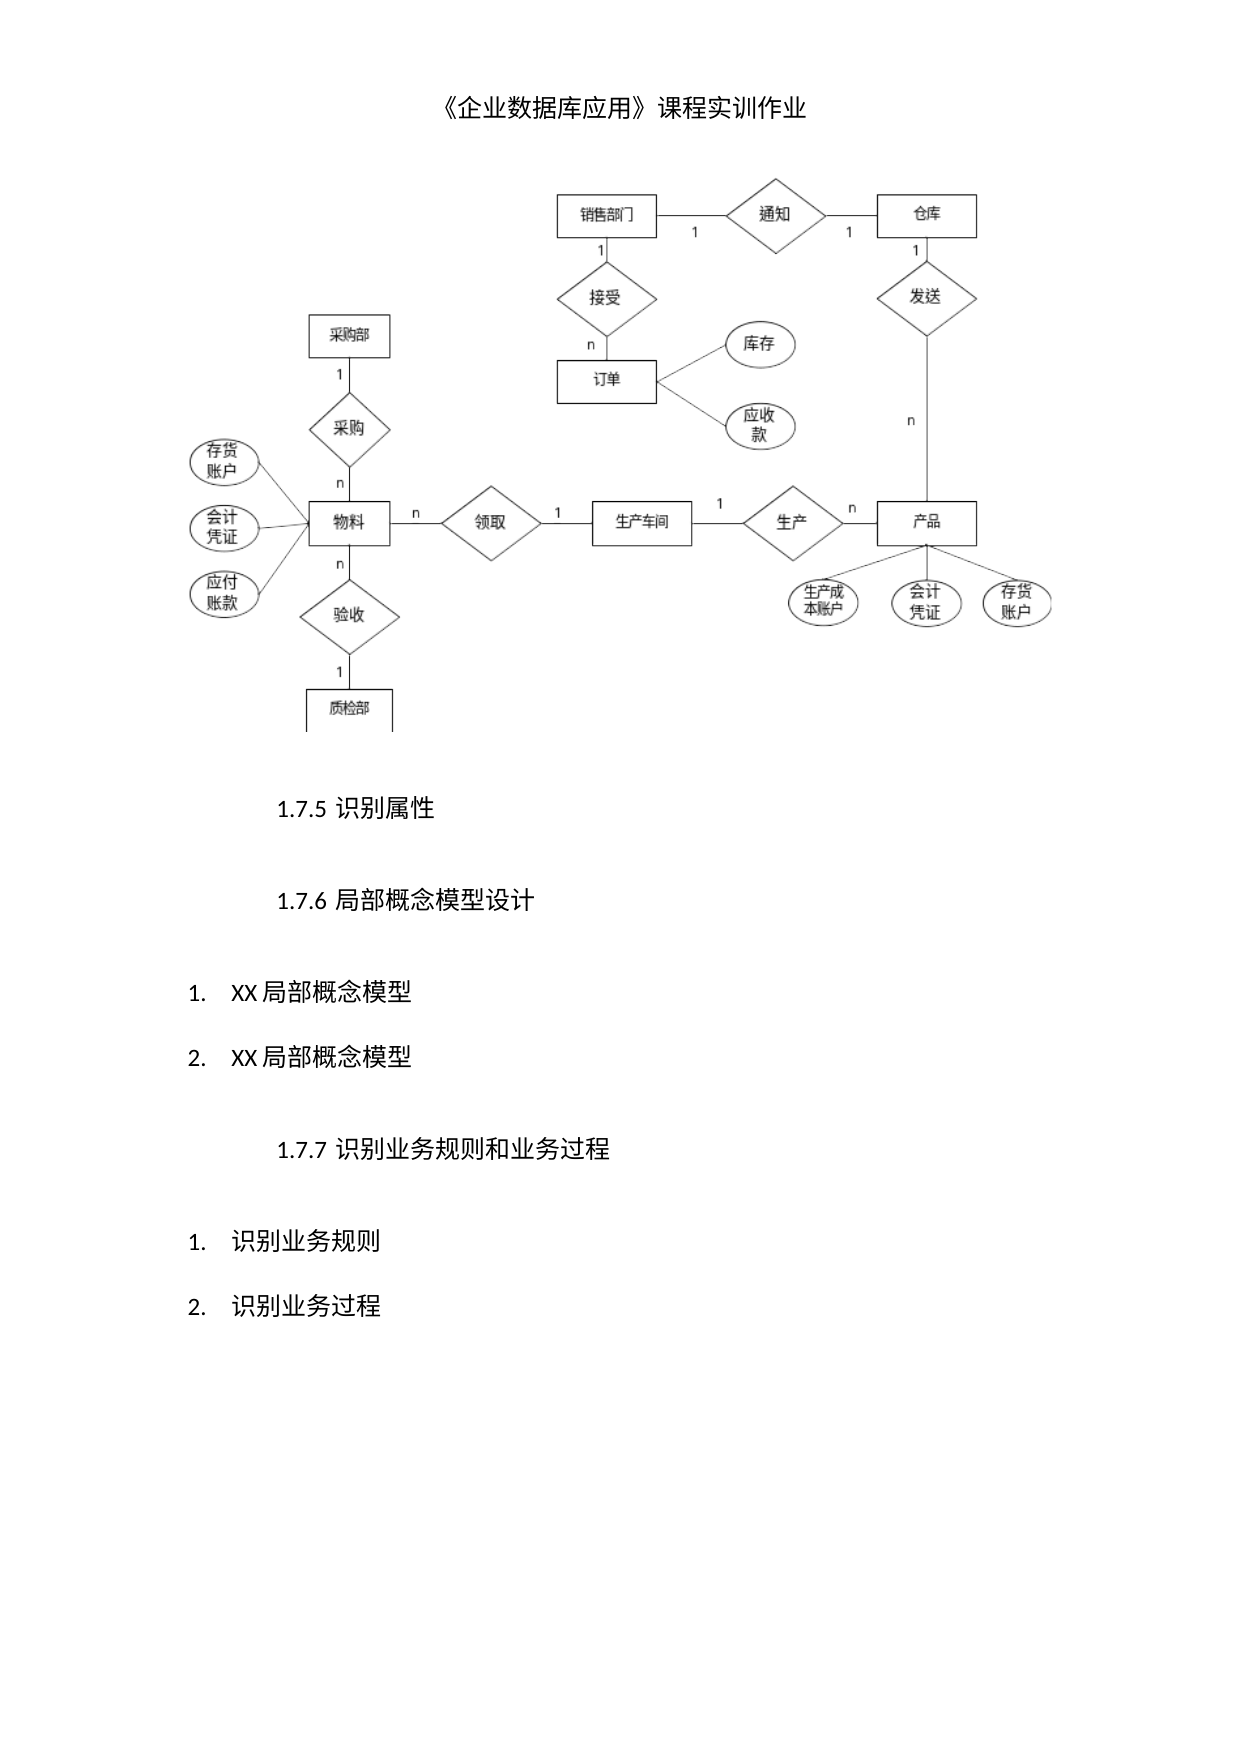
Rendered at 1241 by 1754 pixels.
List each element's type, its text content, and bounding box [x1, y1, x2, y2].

subtitle 识别属性 [276, 774, 1053, 839]
list XX局部概念模型 [187, 1023, 1053, 1088]
subtitle 局部概念模型设计 [276, 866, 1053, 931]
list 识别业务规则 [187, 1207, 1053, 1272]
list 识别业务过程 [187, 1272, 1053, 1337]
list XX局部概念模型 [187, 958, 1053, 1023]
subtitle 识别业务规则和业务过程 [276, 1115, 1053, 1180]
